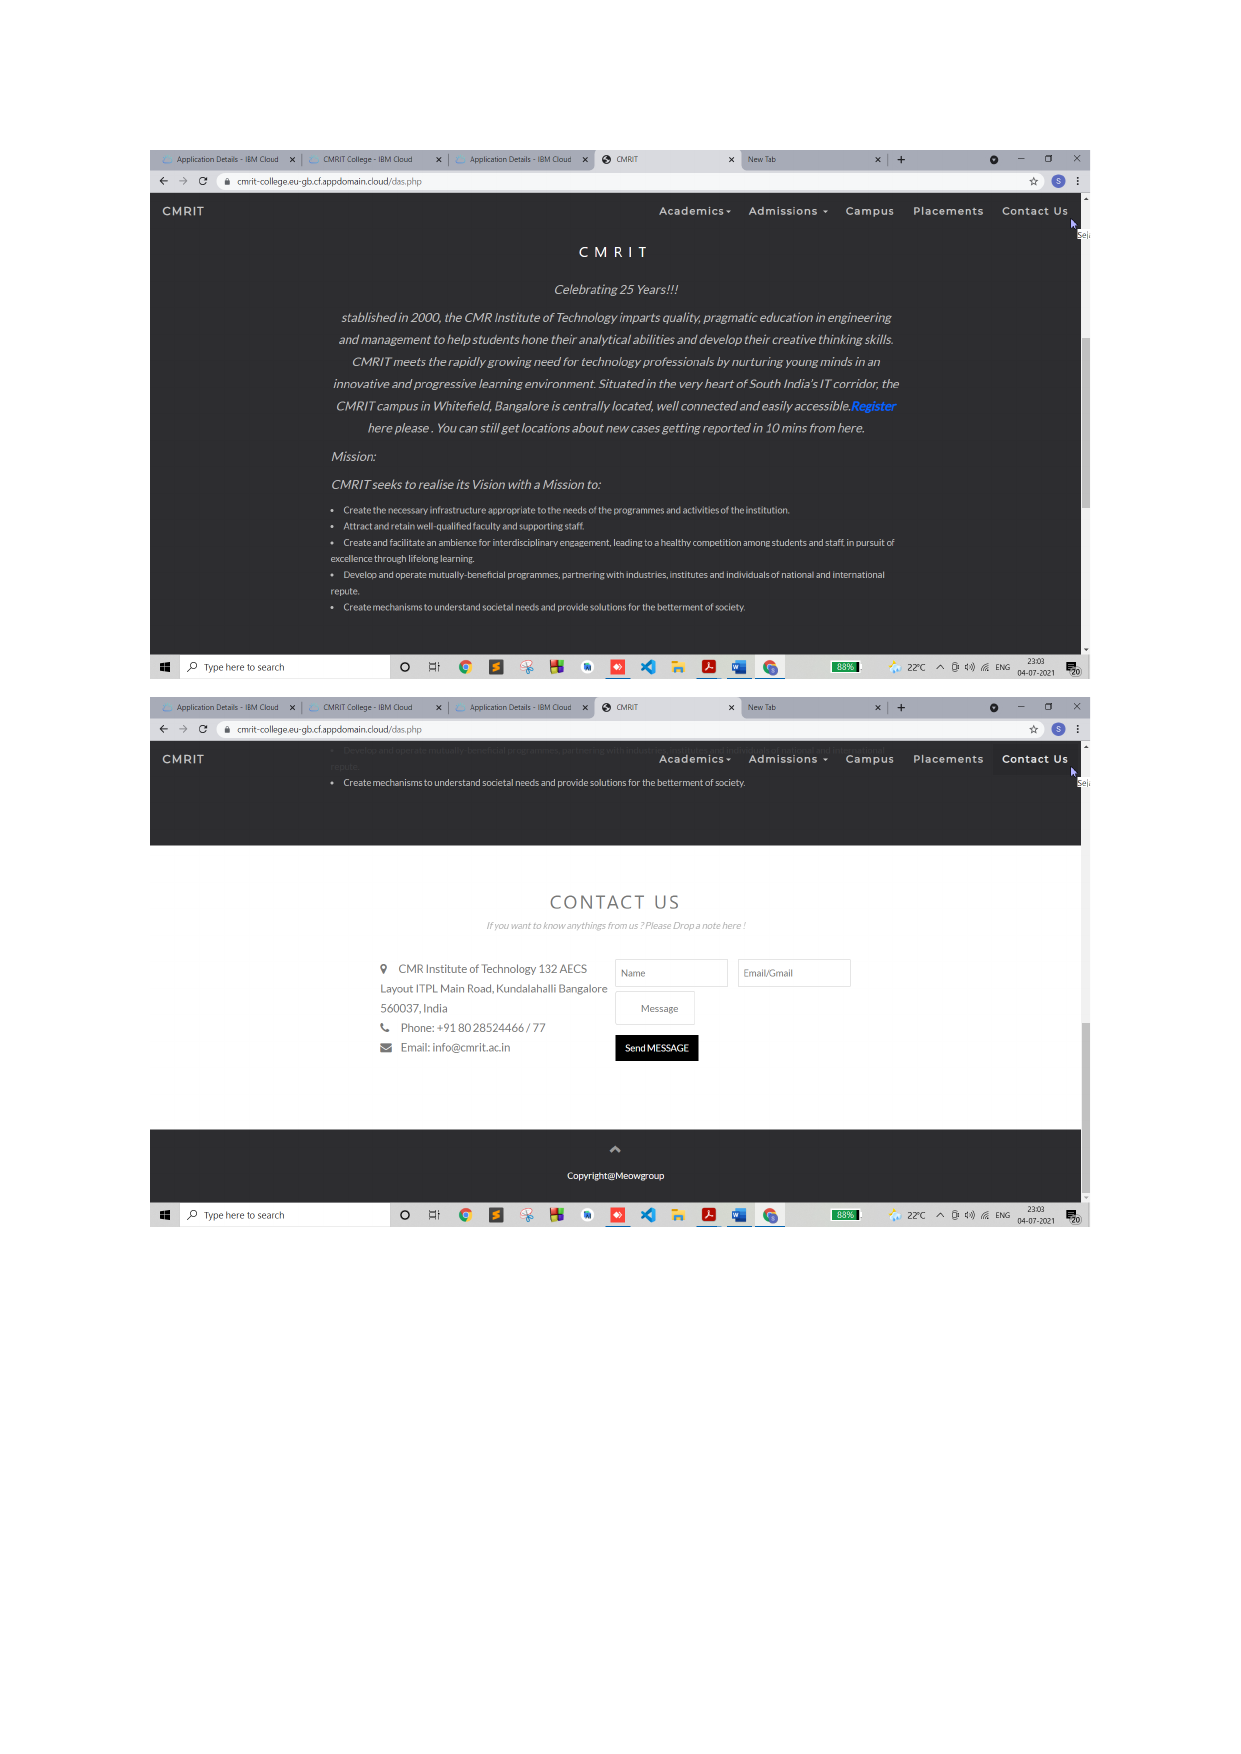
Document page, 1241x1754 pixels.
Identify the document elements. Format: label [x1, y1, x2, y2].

picture [150, 697, 1091, 1227]
picture [150, 150, 1091, 679]
